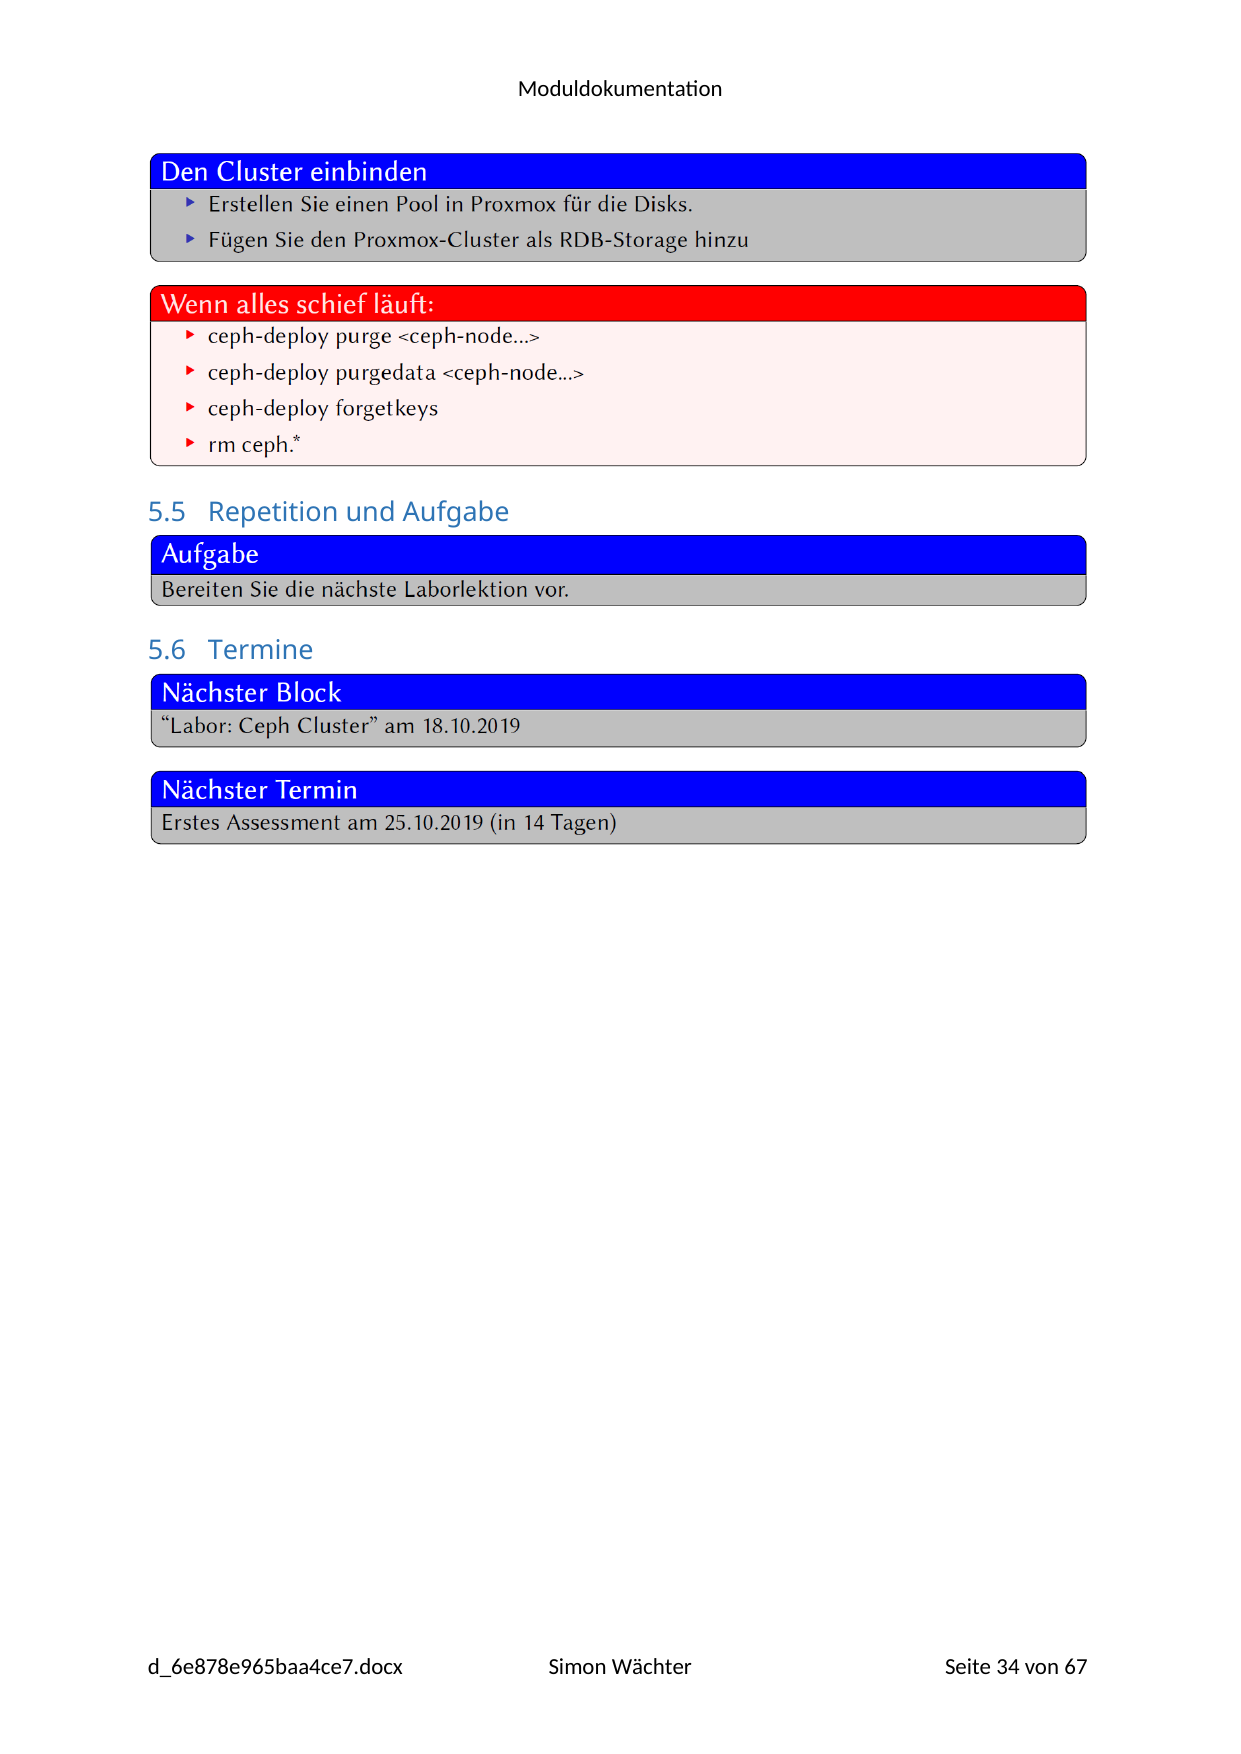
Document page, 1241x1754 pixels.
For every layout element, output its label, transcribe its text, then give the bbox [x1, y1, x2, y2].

subtitle Repetition und Aufgabe [148, 492, 1093, 529]
picture [147, 531, 1093, 612]
picture [147, 147, 1093, 474]
subtitle Termine [148, 631, 1093, 667]
picture [147, 670, 1093, 851]
